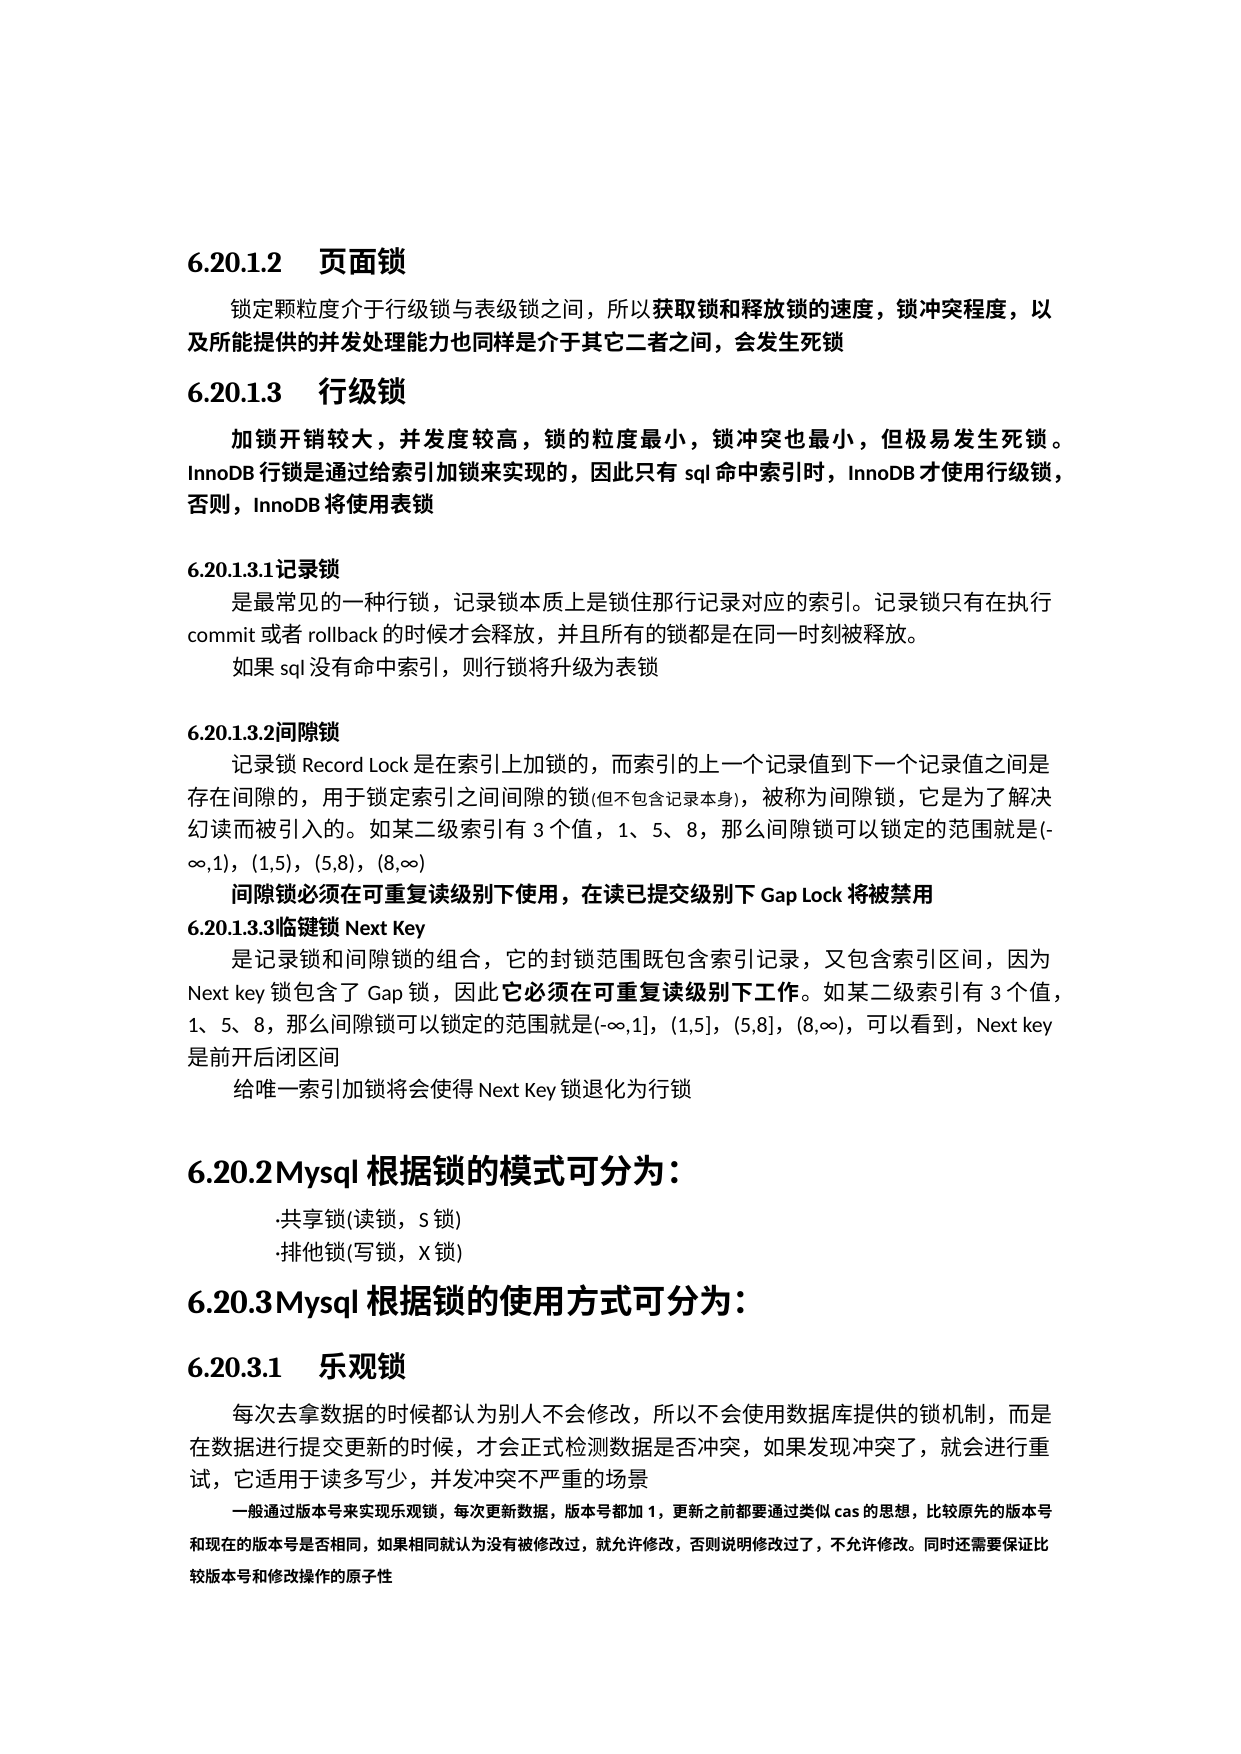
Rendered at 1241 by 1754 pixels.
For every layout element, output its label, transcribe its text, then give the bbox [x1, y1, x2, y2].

text 是记录锁和间隙锁的组合，它的封锁范围既包含索引记录，又包含索引区间，因为Next key锁包含了Gap锁，因此它必须在可重复读级别下工作。如某二级索引有3个值，1、5、8，那么间隙锁可以锁定的范围就是(-∞,1]，(1,5]，(5,8]，(8,∞)，可以看到，Next key是前开后闭区间 [187, 942, 1053, 1072]
text ·排他锁(写锁，X锁) [231, 1234, 1053, 1267]
text 间隙锁必须在可重复读级别下使用，在读已提交级别下Gap Lock将被禁用 [187, 877, 1053, 909]
text 记录锁Record Lock是在索引上加锁的，而索引的上一个记录值到下一个记录值之间是存在间隙的，用于锁定索引之间间隙的锁(但不包含记录本身)，被称为间隙锁，它是为了解决幻读而被引入的。如某二级索引有3个值，1、5、8，那么间隙锁可以锁定的范围就是(-∞,1)，(1,5)，(5,8)，(8,∞) [187, 747, 1053, 877]
text 锁定颗粒度介于行级锁与表级锁之间，所以获取锁和释放锁的速度，锁冲突程度，以及所能提供的并发处理能力也同样是介于其它二者之间，会发生死锁 [187, 292, 1053, 357]
text Mysql根据锁的模式可分为： [187, 1137, 1053, 1202]
text 页面锁 [187, 227, 1053, 292]
text 间隙锁 [187, 714, 1053, 747]
text 加锁开销较大，并发度较高，锁的粒度最小，锁冲突也最小，但极易发生死锁。InnoDB行锁是通过给索引加锁来实现的，因此只有sql命中索引时，InnoDB才使用行级锁，否则，InnoDB将使用表锁 [187, 422, 1053, 519]
text 给唯一索引加锁将会使得Next Key锁退化为行锁 [187, 1072, 1053, 1104]
text 一般通过版本号来实现乐观锁，每次更新数据，版本号都加1，更新之前都要通过类似cas的思想，比较原先的版本号和现在的版本号是否相同，如果相同就认为没有被修改过，就允许修改，否则说明修改过了，不允许修改。同时还需要保证比较版本号和修改操作的原子性 [189, 1494, 1053, 1592]
text ·共享锁(读锁，S锁) [231, 1202, 1053, 1234]
text 是最常见的一种行锁，记录锁本质上是锁住那行记录对应的索引。记录锁只有在执行commit或者rollback的时候才会释放，并且所有的锁都是在同一时刻被释放。 [187, 584, 1053, 649]
text 记录锁 [187, 552, 1053, 584]
text 乐观锁 [187, 1332, 1053, 1397]
text 如果sql没有命中索引，则行锁将升级为表锁 [232, 649, 1053, 682]
text 行级锁 [187, 357, 1053, 422]
text 每次去拿数据的时候都认为别人不会修改，所以不会使用数据库提供的锁机制，而是在数据进行提交更新的时候，才会正式检测数据是否冲突，如果发现冲突了，就会进行重试，它适用于读多写少，并发冲突不严重的场景 [189, 1397, 1053, 1494]
text 临键锁Next Key [187, 909, 1053, 942]
text Mysql根据锁的使用方式可分为： [187, 1267, 1053, 1332]
